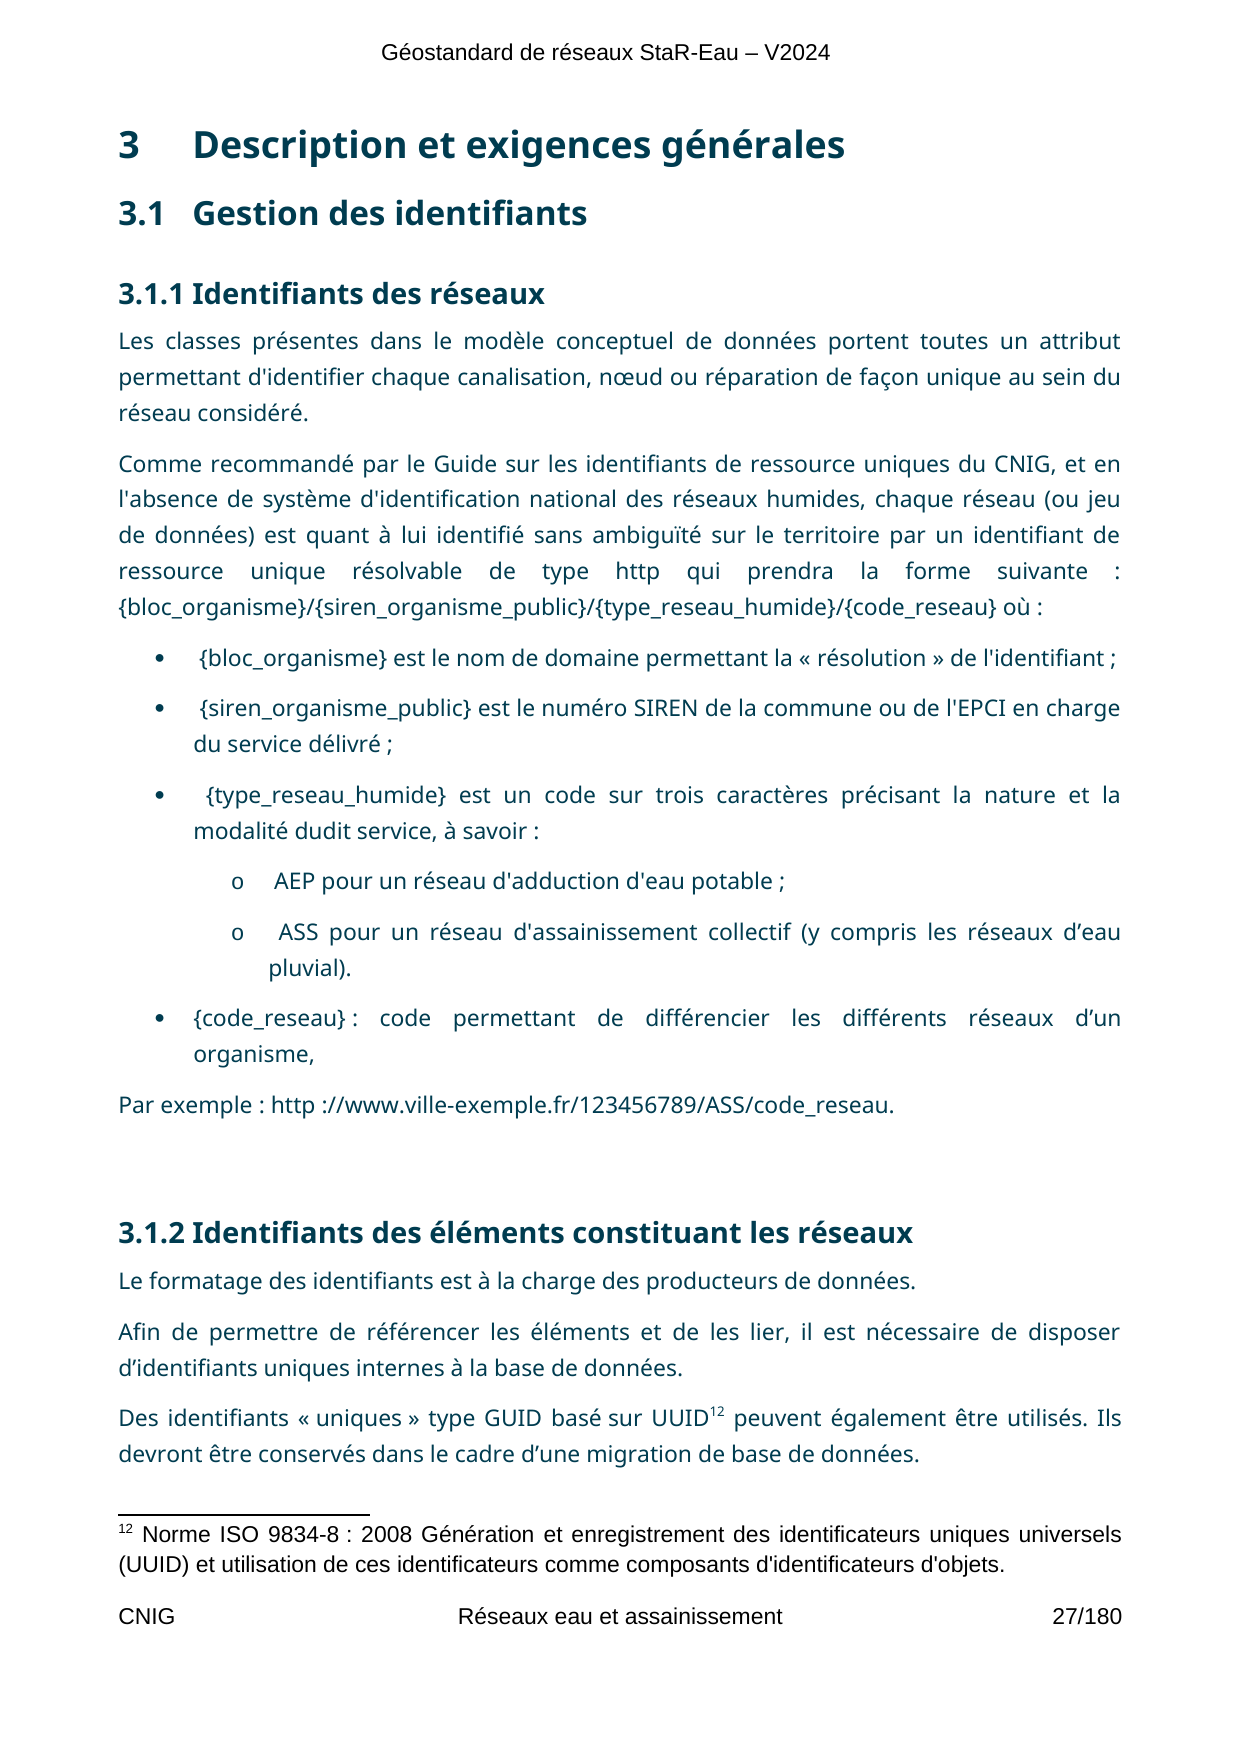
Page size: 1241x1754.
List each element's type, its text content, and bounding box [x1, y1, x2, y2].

list AEP pour un réseau d'adduction d'eau potable ; [231, 865, 1122, 897]
text Des identifiants « uniques » type GUID basé sur UUID peuvent également être utilisés. Ils devront être conservés dans le cadre d’une migration de base de données. [118, 1402, 1122, 1469]
list {bloc_organisme} est le nom de domaine permettant la « résolution » de l'identifiant ; [156, 642, 1122, 673]
text Le formatage des identifiants est à la charge des producteurs de données. [118, 1265, 1122, 1296]
picture [710, 1406, 714, 1416]
list ASS pour un réseau d'assainissement collectif (y compris les réseaux d’eau pluvial). [231, 916, 1122, 983]
subtitle Identifiants des éléments constituant les réseaux [118, 1213, 1122, 1252]
subtitle Identifiants des réseaux [118, 273, 1122, 313]
text Les classes présentes dans le modèle conceptuel de données portent toutes un attribut permettant d'identifier chaque canalisation, nœud ou réparation de façon unique au sein du réseau considéré. [118, 325, 1122, 428]
list {siren_organisme_public} est le numéro SIREN de la commune ou de l'EPCI en charge du service délivré ; [156, 692, 1122, 759]
picture [718, 1406, 724, 1414]
text Par exemple : http ://www.ville-exemple.fr/123456789/ASS/code_reseau. [118, 1089, 1122, 1120]
text Comme recommandé par le Guide sur les identifiants de ressource uniques du CNIG, et en l'absence de système d'identification national des réseaux humides, chaque réseau (ou jeu de données) est quant à lui identifié sans ambiguïté sur le territoire par un identifiant de ressource unique résolvable de type http qui prendra la forme suivante : {bloc_organisme}/{siren_organisme_public}/{type_reseau_humide}/{code_reseau} où : [118, 447, 1122, 622]
subtitle Gestion des identifiants [118, 190, 1122, 235]
text Afin de permettre de référencer les éléments et de les lier, il est nécessaire de disposer d’identifiants uniques internes à la base de données. [118, 1316, 1122, 1383]
list {code_reseau} : code permettant de différencier les différents réseaux d’un organisme, [156, 1002, 1122, 1069]
list {type_reseau_humide} est un code sur trois caractères précisant la nature et la modalité dudit service, à savoir : [156, 779, 1122, 846]
subtitle Description et exigences générales [118, 118, 1122, 169]
